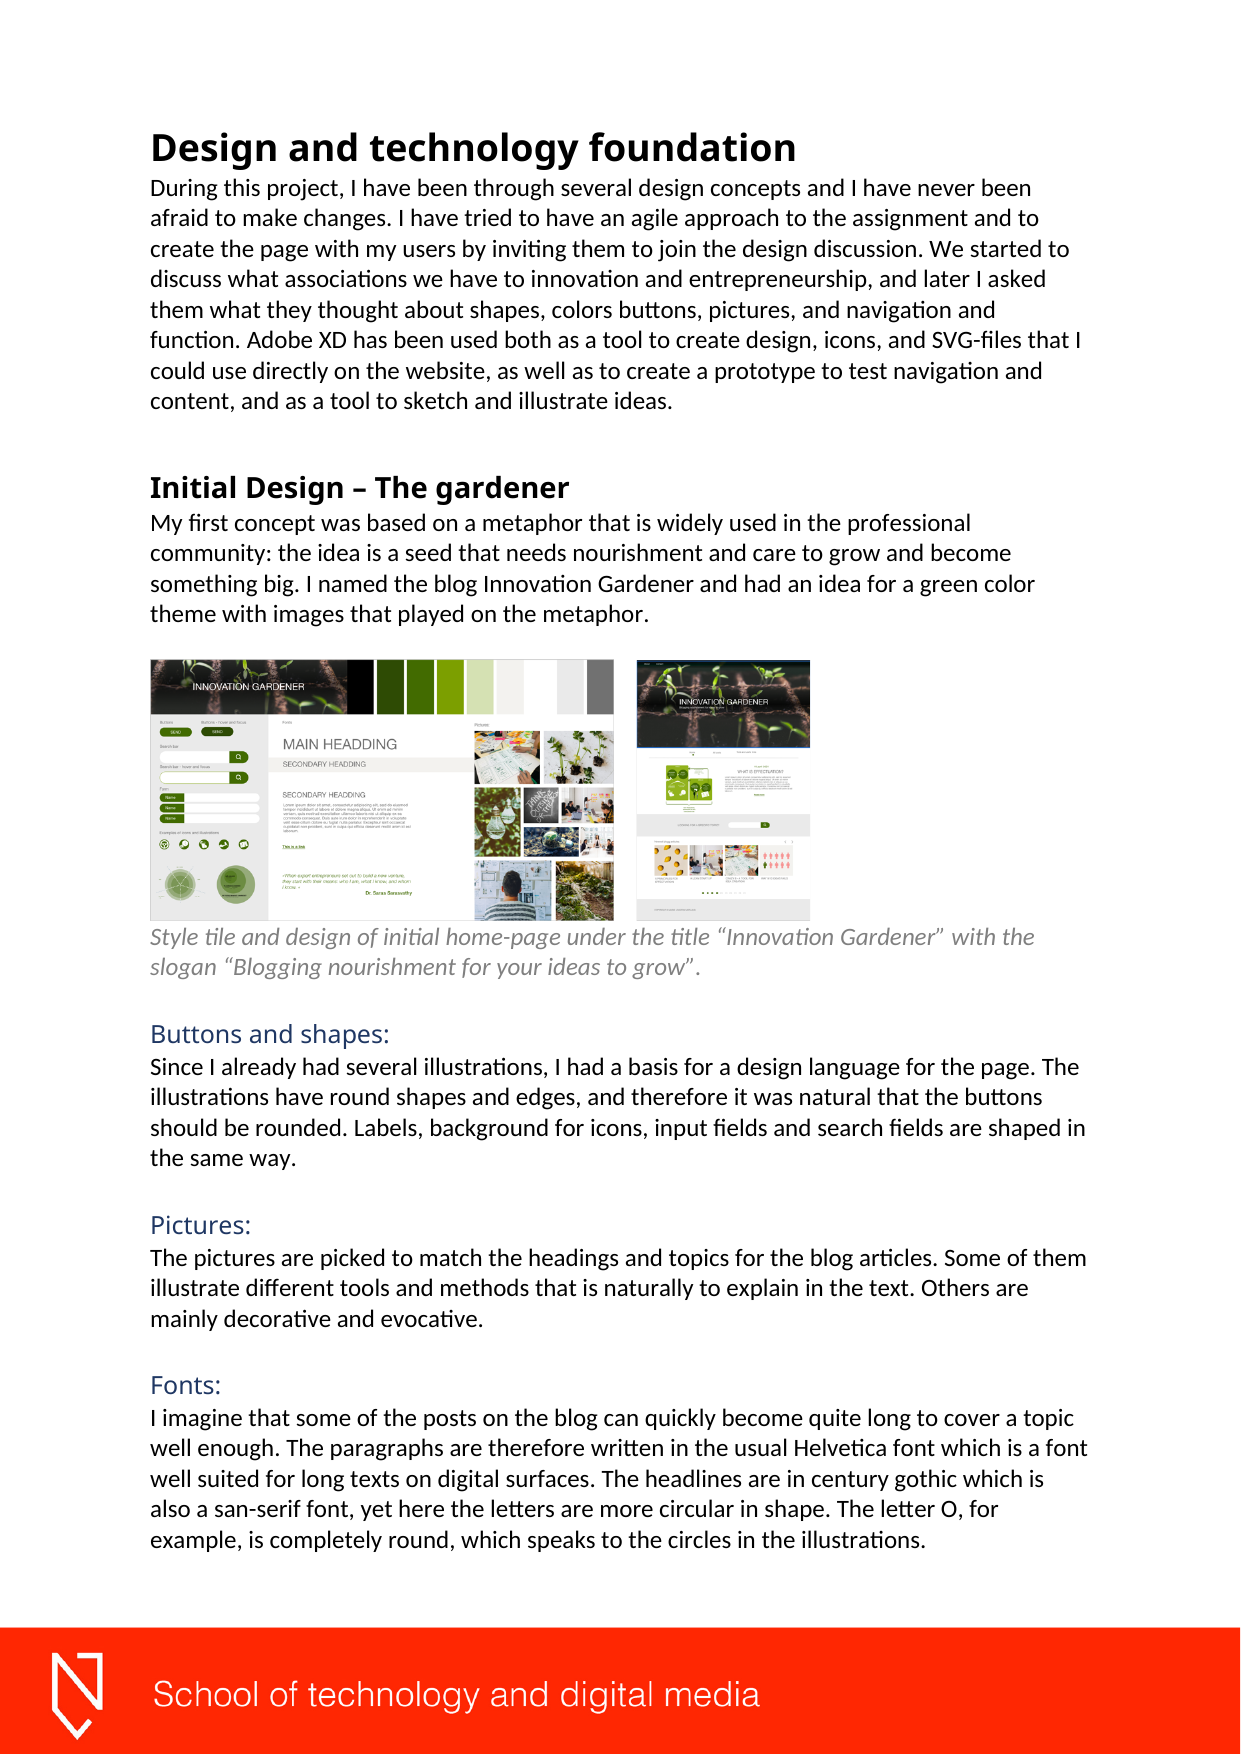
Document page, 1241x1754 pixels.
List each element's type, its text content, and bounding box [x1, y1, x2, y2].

subtitle Pictures: [150, 1208, 1090, 1242]
subtitle Fonts: [150, 1368, 1090, 1402]
text Design and technology foundation [150, 121, 1090, 172]
picture [150, 659, 614, 921]
text My first concept was based on a metaphor that is widely used in the professional community: the idea is a seed that needs nourishment and care to grow and become something big. I named the blog Innovation Gardener and had an idea for a green color theme with images that played on the metaphor. [150, 507, 1090, 629]
subtitle Buttons and shapes: [150, 1017, 1090, 1051]
text During this project, I have been through several design concepts and I have never been afraid to make changes. I have tried to have an agile approach to the assignment and to create the page with my users by inviting them to join the design discussion. We started to discuss what associations we have to innovation and entrepreneurship, and later I asked them what they thought about shapes, colors buttons, pictures, and navigation and function. Adobe XD has been used both as a tool to create design, icons, and SVG-files that I could use directly on the website, as well as to create a prototype to test navigation and content, and as a tool to sketch and illustrate ideas. [150, 172, 1090, 416]
subtitle Initial Design – The gardener [150, 467, 1090, 507]
text I imagine that some of the posts on the blog can quickly become quite long to cover a topic well enough. The paragraphs are therefore written in the usual Helvetica font which is a font well suited for long texts on digital surfaces. The headlines are in century gothic which is also a san-serif font, yet here the letters are more circular in shape. The letter O, for example, is completely round, which speaks to the circles in the illustrations. [150, 1402, 1090, 1554]
text The pictures are picked to match the headings and topics for the blog articles. Some of them illustrate different tools and methods that is naturally to explain in the text. Others are mainly decorative and evocative. [150, 1242, 1090, 1333]
picture [0, 1618, 1241, 1754]
text Since I already had several illustrations, I had a basis for a design language for the page. The illustrations have round shapes and edges, and therefore it was natural that the buttons should be rounded. Labels, background for icons, input fields and search fields are shaped in the same way. [150, 1051, 1090, 1173]
text Style tile and design of initial home-page under the title “Innovation Gardener” with the slogan “Blogging nourishment for your ideas to grow”. [150, 921, 1090, 982]
picture [636, 660, 811, 921]
